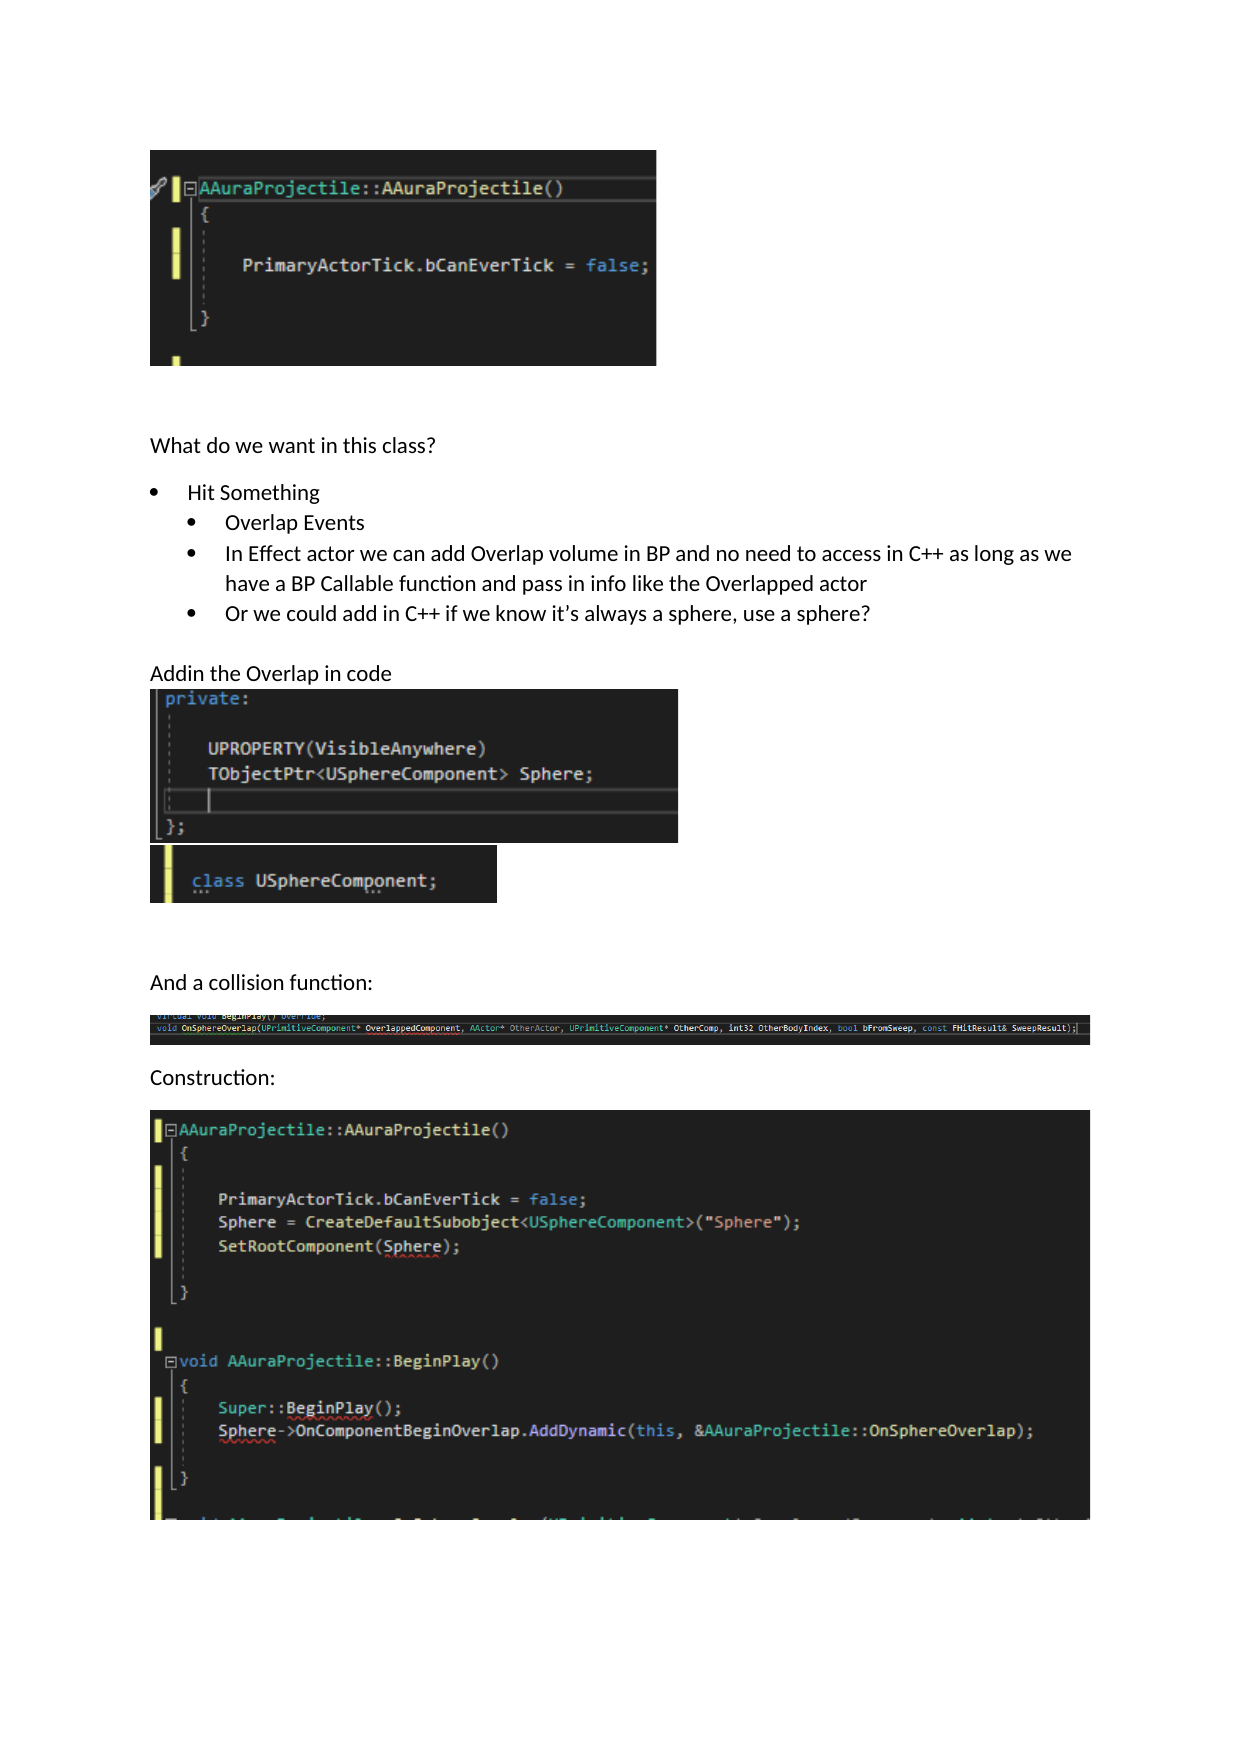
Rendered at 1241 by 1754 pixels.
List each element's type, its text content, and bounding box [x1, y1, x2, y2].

text And a collision function: [150, 968, 1090, 997]
list Addin the Overlap in code [150, 659, 1090, 687]
picture [150, 1110, 1091, 1520]
text What do we want in this class? [150, 431, 1090, 459]
picture [150, 150, 657, 366]
list Or we could add in C++ if we know it’s always a sphere, use a sphere? [187, 599, 1090, 627]
picture [150, 1015, 1091, 1045]
list Overlap Events [187, 508, 1090, 536]
picture [150, 845, 497, 903]
picture [150, 689, 679, 843]
list In Effect actor we can add Overlap volume in BP and no need to access in C++ as long as we have a BP Callable function and pass in info like the Overlapped actor [187, 539, 1090, 597]
text Construction: [150, 1063, 1090, 1091]
list Hit Something [150, 478, 1090, 506]
